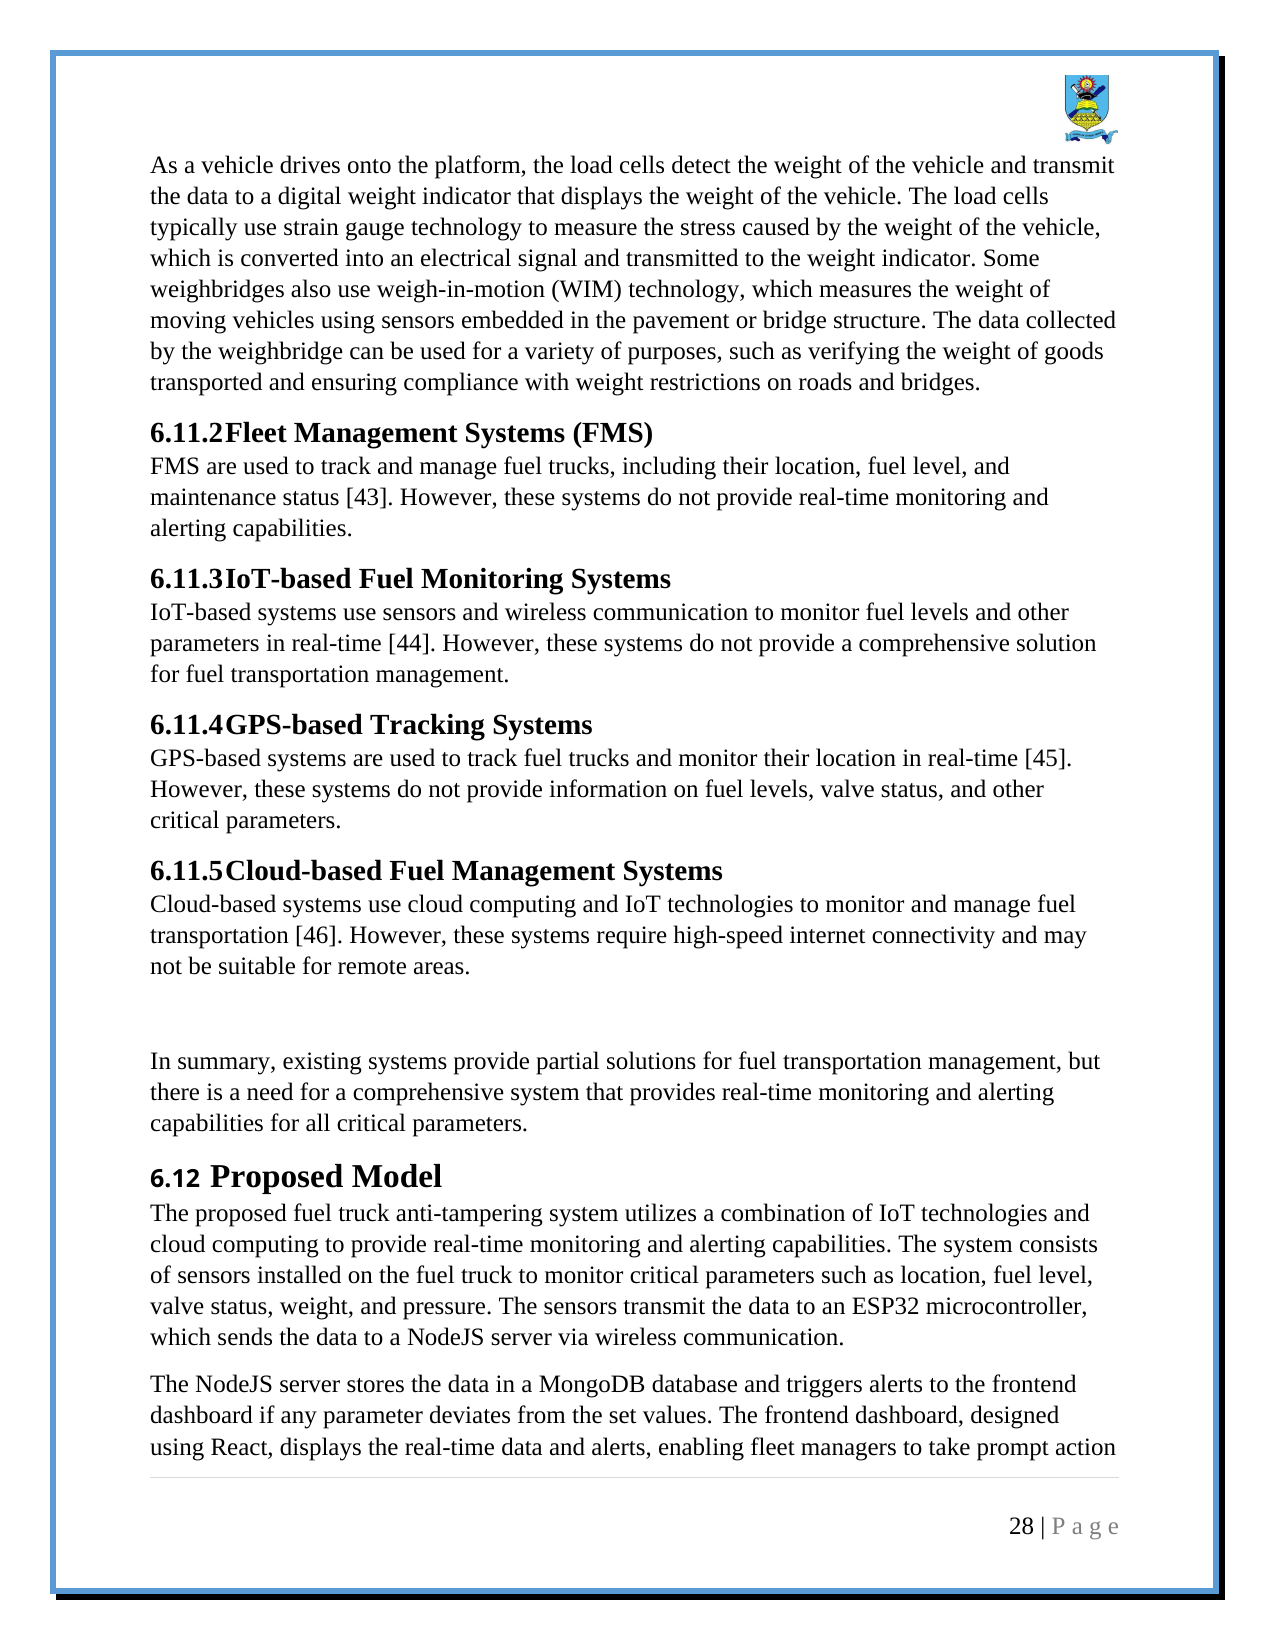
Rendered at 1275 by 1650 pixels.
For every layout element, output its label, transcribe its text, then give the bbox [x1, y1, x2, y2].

subtitle Proposed Model [150, 1156, 1119, 1195]
text Cloud-based systems use cloud computing and IoT technologies to monitor and manage fuel transportation [46]. However, these systems require high-speed internet connectivity and may not be suitable for remote areas. [150, 889, 1119, 980]
text In summary, existing systems provide partial solutions for fuel transportation management, but there is a need for a comprehensive system that provides real-time monitoring and alerting capabilities for all critical parameters. [150, 1046, 1119, 1137]
text IoT-based systems use sensors and wireless communication to monitor fuel levels and other parameters in real-time [44]. However, these systems do not provide a comprehensive solution for fuel transportation management. [150, 597, 1119, 688]
subtitle Cloud-based Fuel Management Systems [150, 853, 1119, 886]
subtitle GPS-based Tracking Systems [150, 707, 1119, 740]
text GPS-based systems are used to track fuel trucks and monitor their location in real-time [45]. However, these systems do not provide information on fuel levels, valve status, and other critical parameters. [150, 743, 1119, 834]
text As a vehicle drives onto the platform, the load cells detect the weight of the vehicle and transmit the data to a digital weight indicator that displays the weight of the vehicle. The load cells typically use strain gauge technology to measure the stress caused by the weight of the vehicle, which is converted into an electrical signal and transmitted to the weight indicator. Some weighbridges also use weigh-in-motion (WIM) technology, which measures the weight of moving vehicles using sensors embedded in the pavement or bridge structure. The data collected by the weighbridge can be used for a variety of purposes, such as verifying the weight of goods transported and ensuring compliance with weight restrictions on roads and bridges. [150, 150, 1119, 396]
text The proposed fuel truck anti-tampering system utilizes a combination of IoT technologies and cloud computing to provide real-time monitoring and alerting capabilities. The system consists of sensors installed on the fuel truck to monitor critical parameters such as location, fuel level, valve status, weight, and pressure. The sensors transmit the data to an ESP32 microcontroller, which sends the data to a NodeJS server via wireless communication. [150, 1198, 1119, 1351]
picture [1056, 75, 1119, 145]
subtitle IoT-based Fuel Monitoring Systems [150, 561, 1119, 594]
subtitle Fleet Management Systems (FMS) [150, 415, 1119, 448]
text FMS are used to track and manage fuel trucks, including their location, fuel level, and maintenance status [43]. However, these systems do not provide real-time monitoring and alerting capabilities. [150, 451, 1119, 542]
